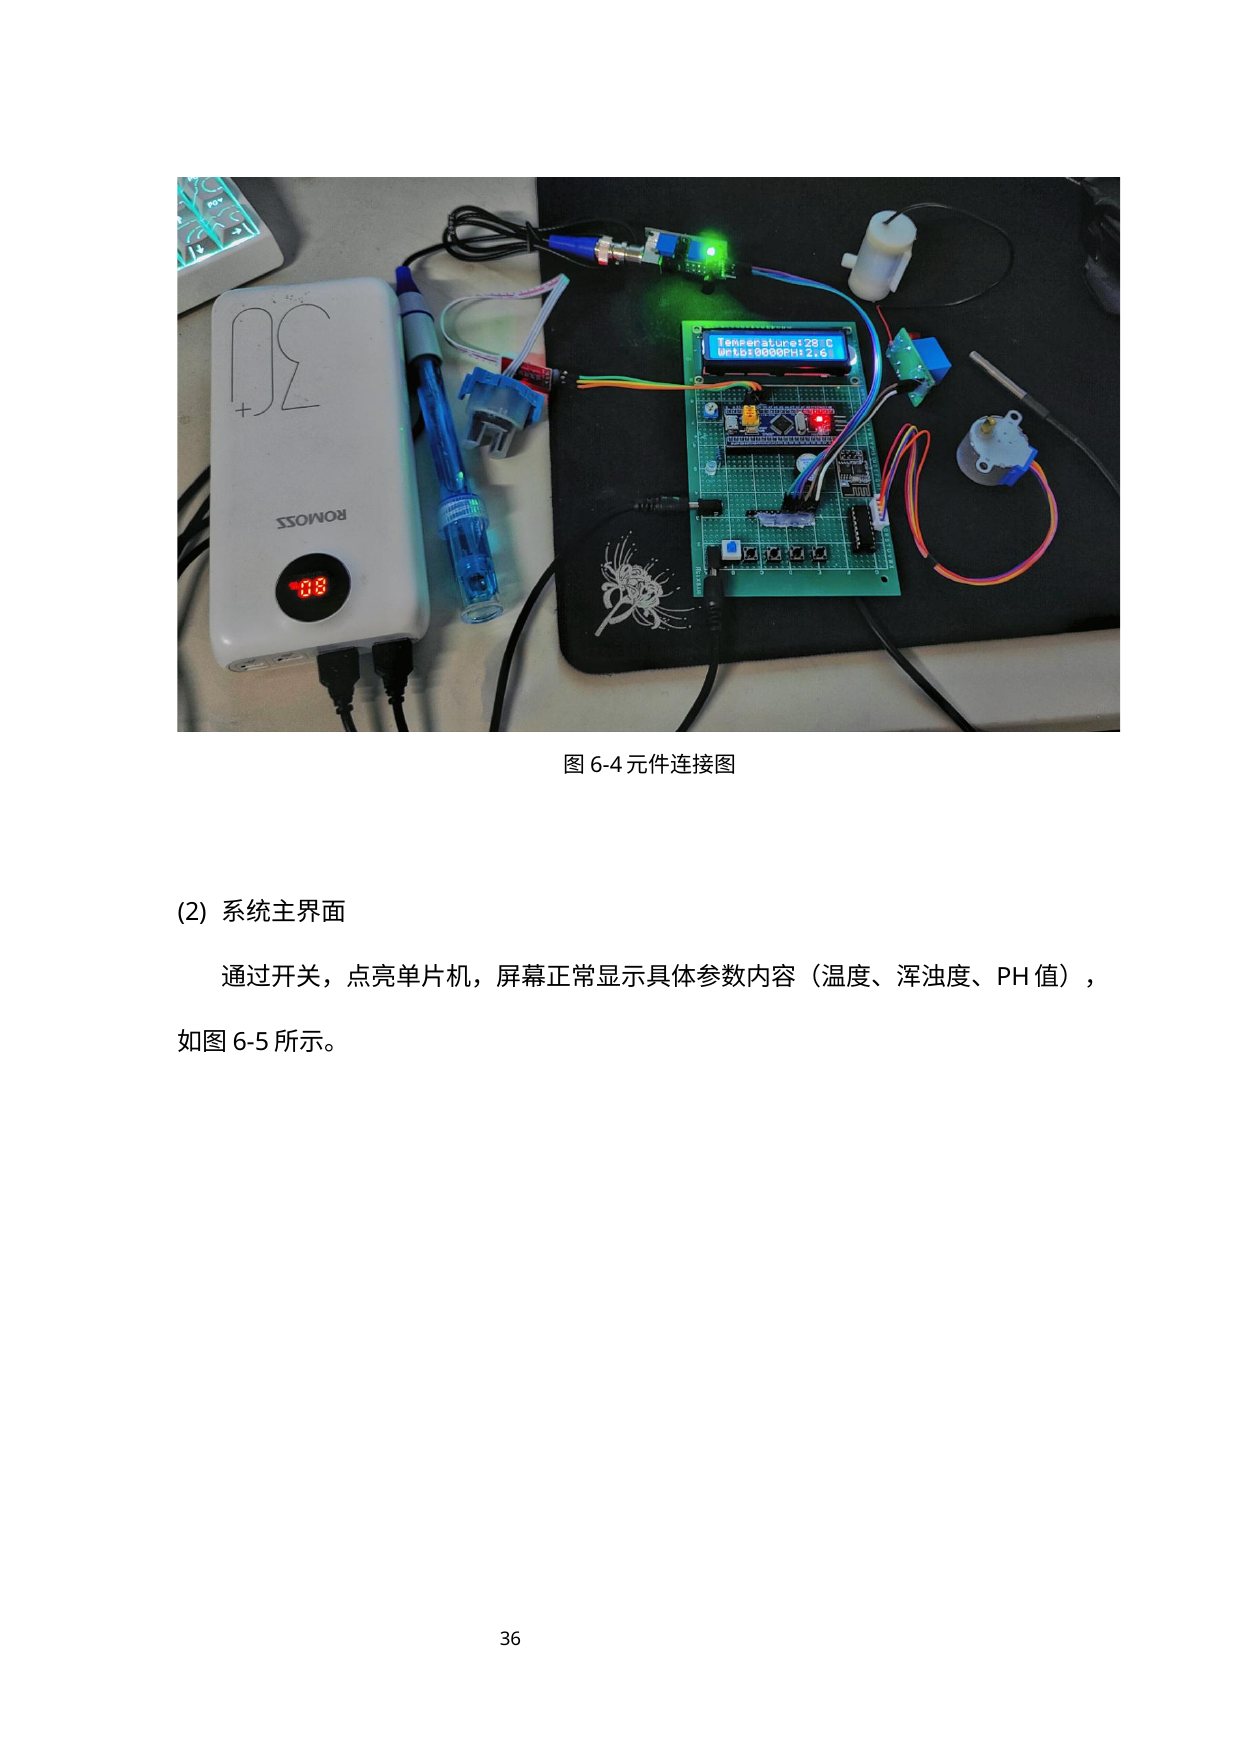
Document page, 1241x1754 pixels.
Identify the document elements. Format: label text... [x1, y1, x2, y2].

text 图6-4元件连接图 [177, 747, 1122, 779]
list 系统主界面 [177, 877, 1122, 942]
picture [177, 177, 1121, 732]
list 通过开关，点亮单片机，屏幕正常显示具体参数内容（温度、浑浊度、PH值），如图6-5所示。 [177, 942, 1122, 1072]
